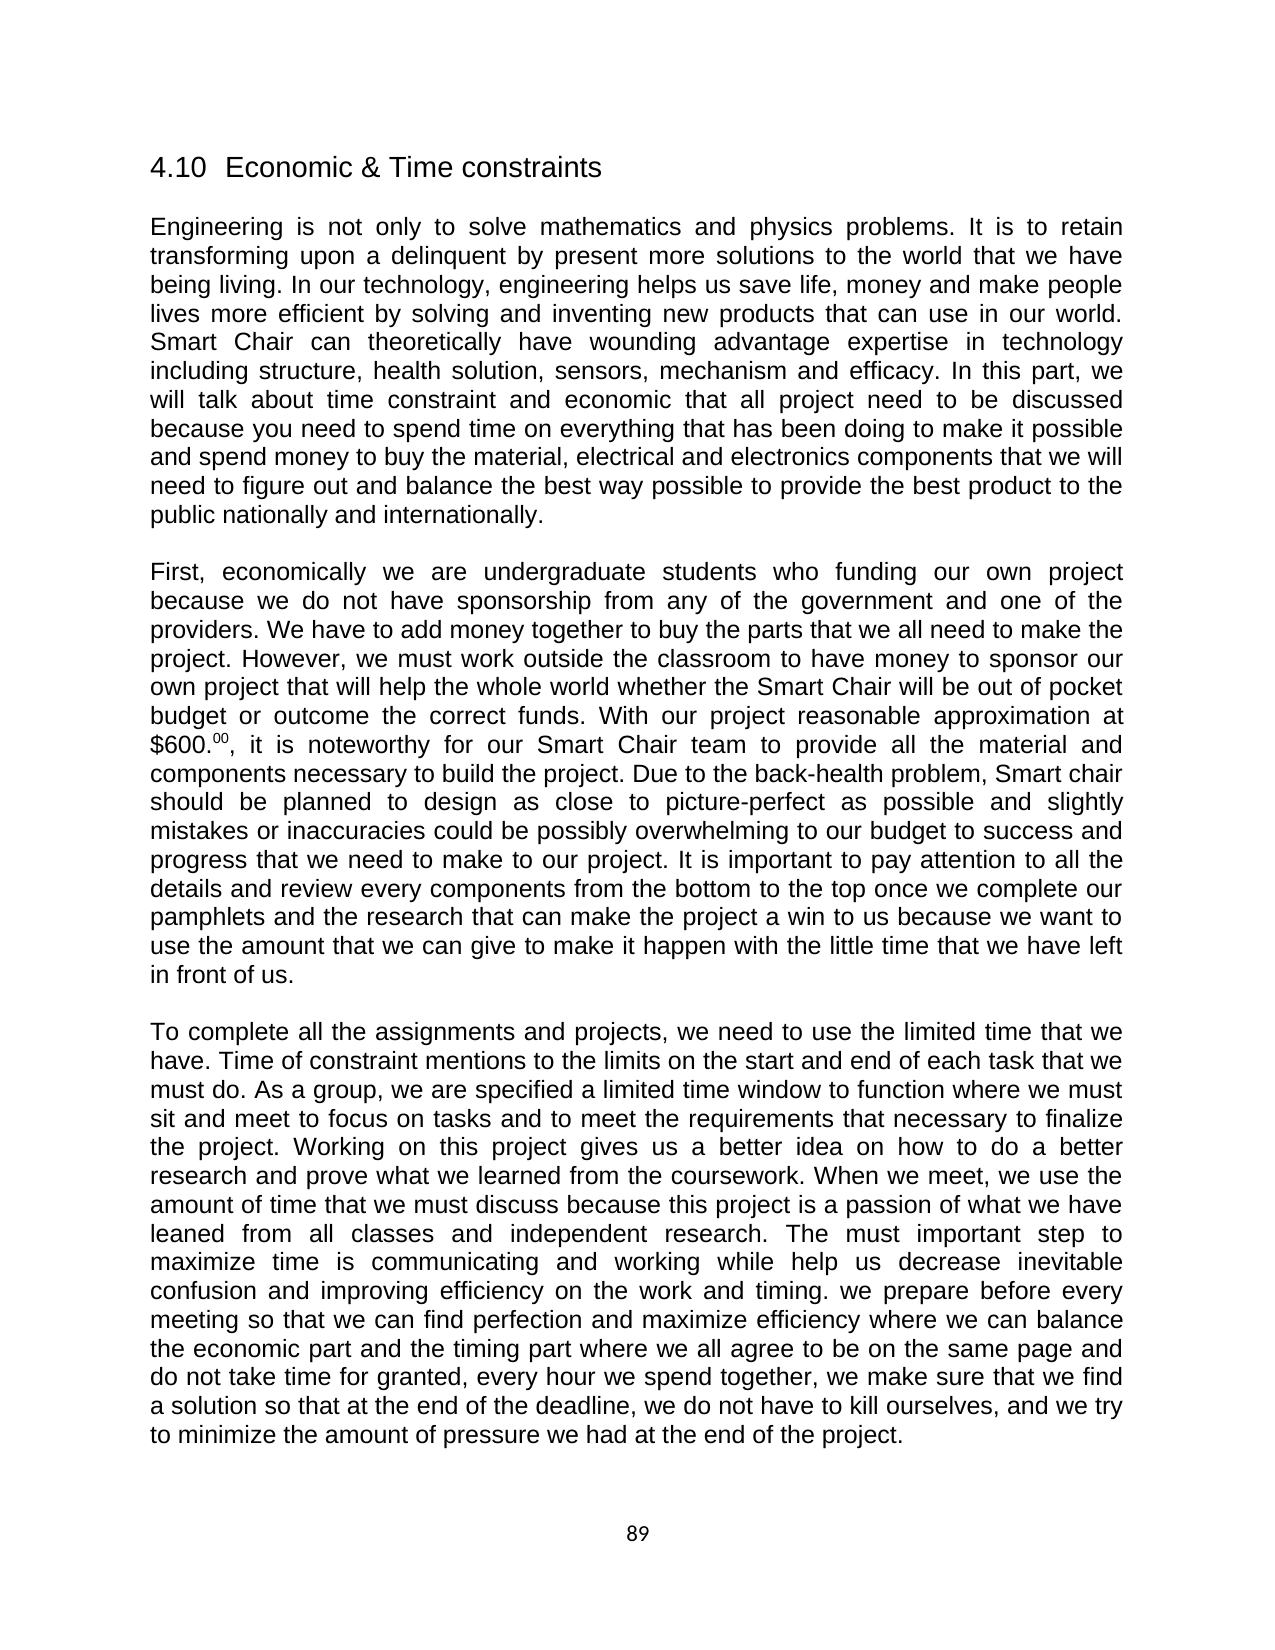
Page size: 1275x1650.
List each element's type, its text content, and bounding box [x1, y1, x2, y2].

text Engineering is not only to solve mathematics and physics problems. It is to retain transforming upon a delinquent by present more solutions to the world that we have being living. In our technology, engineering helps us save life, money and make people lives more efficient by solving and inventing new products that can use in our world. Smart Chair can theoretically have wounding advantage expertise in technology including structure, health solution, sensors, mechanism and efficacy. In this part, we will talk about time constraint and economic that all project need to be discussed because you need to spend time on everything that has been doing to make it possible and spend money to buy the material, electrical and electronics components that we will need to figure out and balance the best way possible to provide the best product to the public nationally and internationally. [150, 212, 1125, 528]
text To complete all the assignments and projects, we need to use the limited time that we have. Time of constraint mentions to the limits on the start and end of each task that we must do. As a group, we are specified a limited time window to function where we must sit and meet to focus on tasks and to meet the requirements that necessary to finalize the project. Working on this project gives us a better idea on how to do a better research and prove what we learned from the coursework. When we meet, we use the amount of time that we must discuss because this project is a passion of what we have leaned from all classes and independent research. The must important step to maximize time is communicating and working while help us decrease inevitable confusion and improving efficiency on the work and timing. we prepare before every meeting so that we can find perfection and maximize efficiency where we can balance the economic part and the timing part where we all agree to be on the same page and do not take time for granted, every hour we spend together, we make sure that we find a solution so that at the end of the deadline, we do not have to kill ourselves, and we try to minimize the amount of pressure we had at the end of the project. [150, 1017, 1125, 1448]
subtitle Economic & Time constraints [150, 150, 1125, 183]
text First, economically we are undergraduate students who funding our own project because we do not have sponsorship from any of the government and one of the providers. We have to add money together to buy the parts that we all need to make the project. However, we must work outside the classroom to have money to sponsor our own project that will help the whole world whether the Smart Chair will be out of pocket budget or outcome the correct funds. With our project reasonable approximation at $600.00, it is noteworthy for our Smart Chair team to provide all the material and components necessary to build the project. Due to the back-health problem, Smart chair should be planned to design as close to picture-perfect as possible and slightly mistakes or inaccuracies could be possibly overwhelming to our budget to success and progress that we need to make to our project. It is important to pay attention to all the details and review every components from the bottom to the top once we complete our pamphlets and the research that can make the project a win to us because we want to use the amount that we can give to make it happen with the little time that we have left in front of us. [150, 557, 1125, 988]
